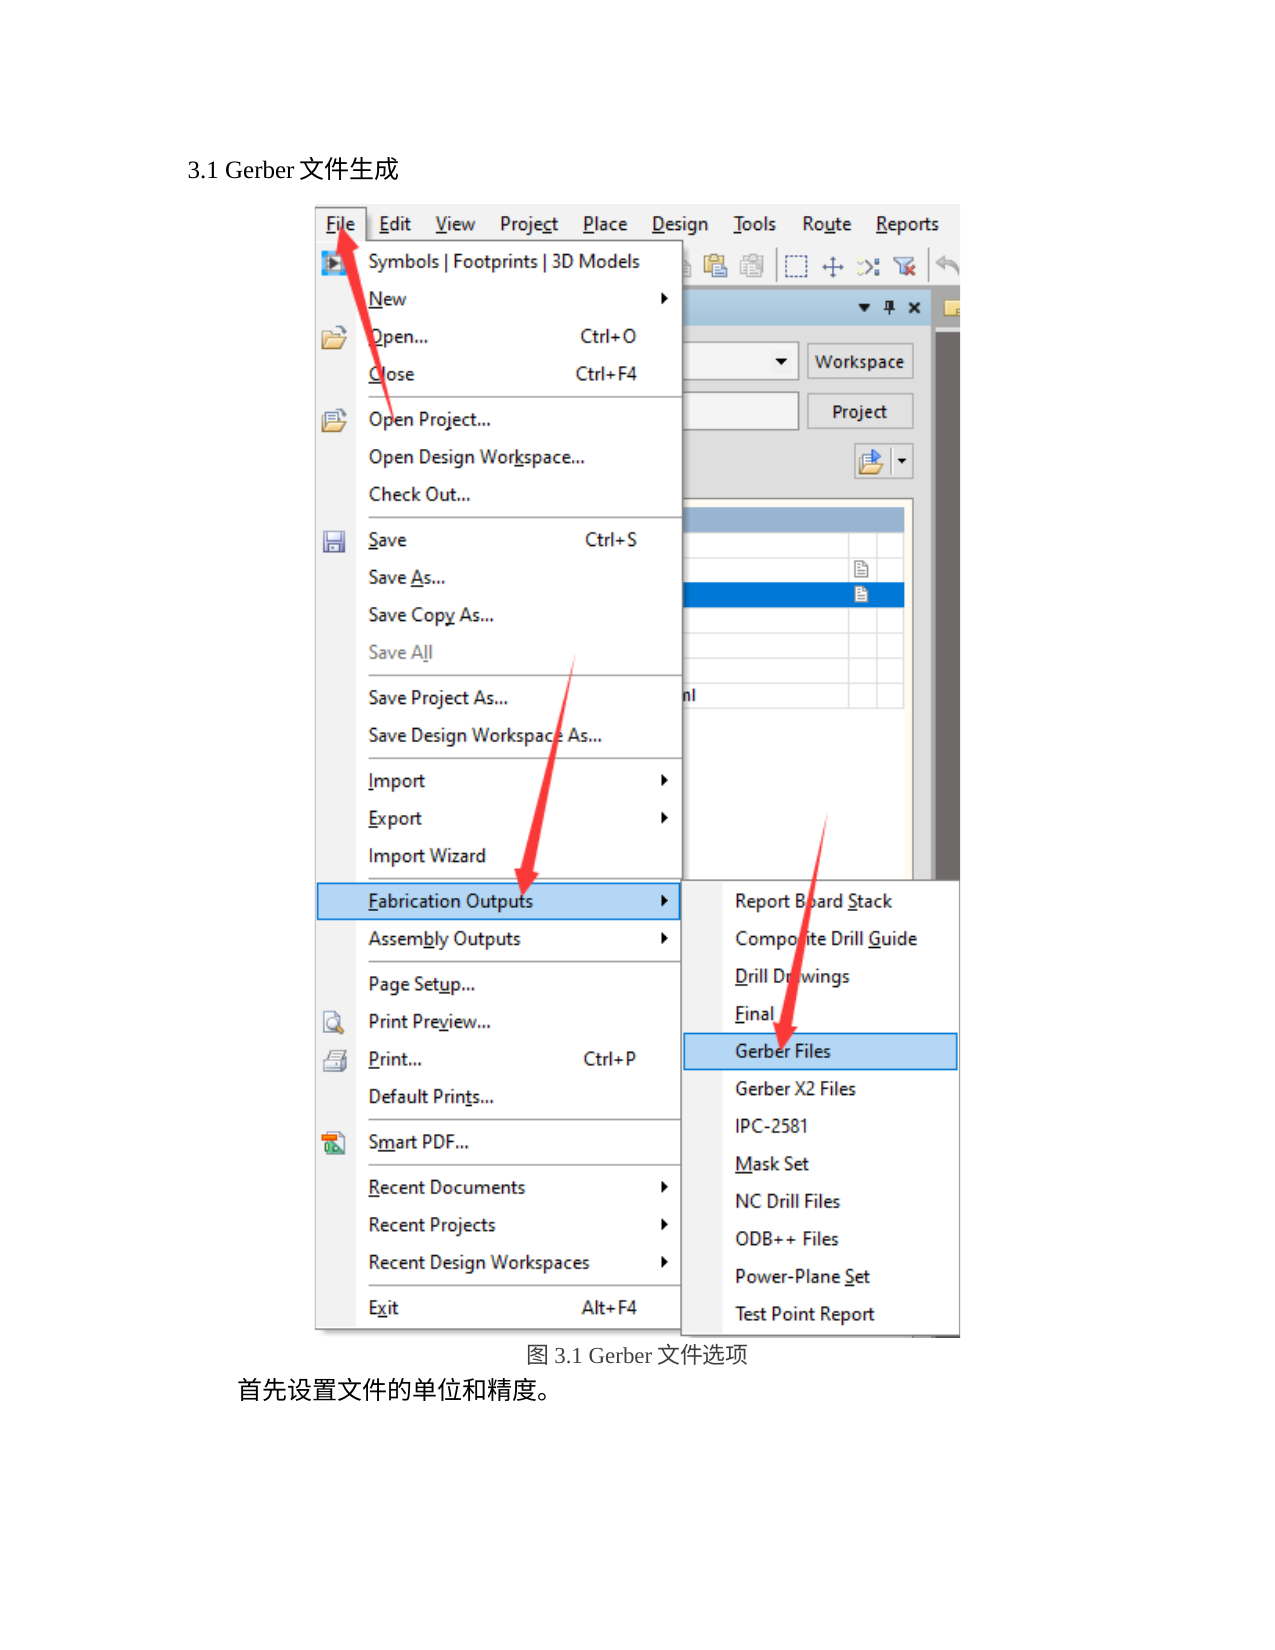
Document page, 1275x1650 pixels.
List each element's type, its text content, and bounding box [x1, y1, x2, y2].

picture [314, 204, 961, 1338]
subtitle 3.1 Gerber文件生成 [187, 150, 1087, 186]
text 图3.1 Gerber文件选项 [187, 1337, 1087, 1370]
text 首先设置文件的单位和精度。 [187, 1370, 1087, 1407]
